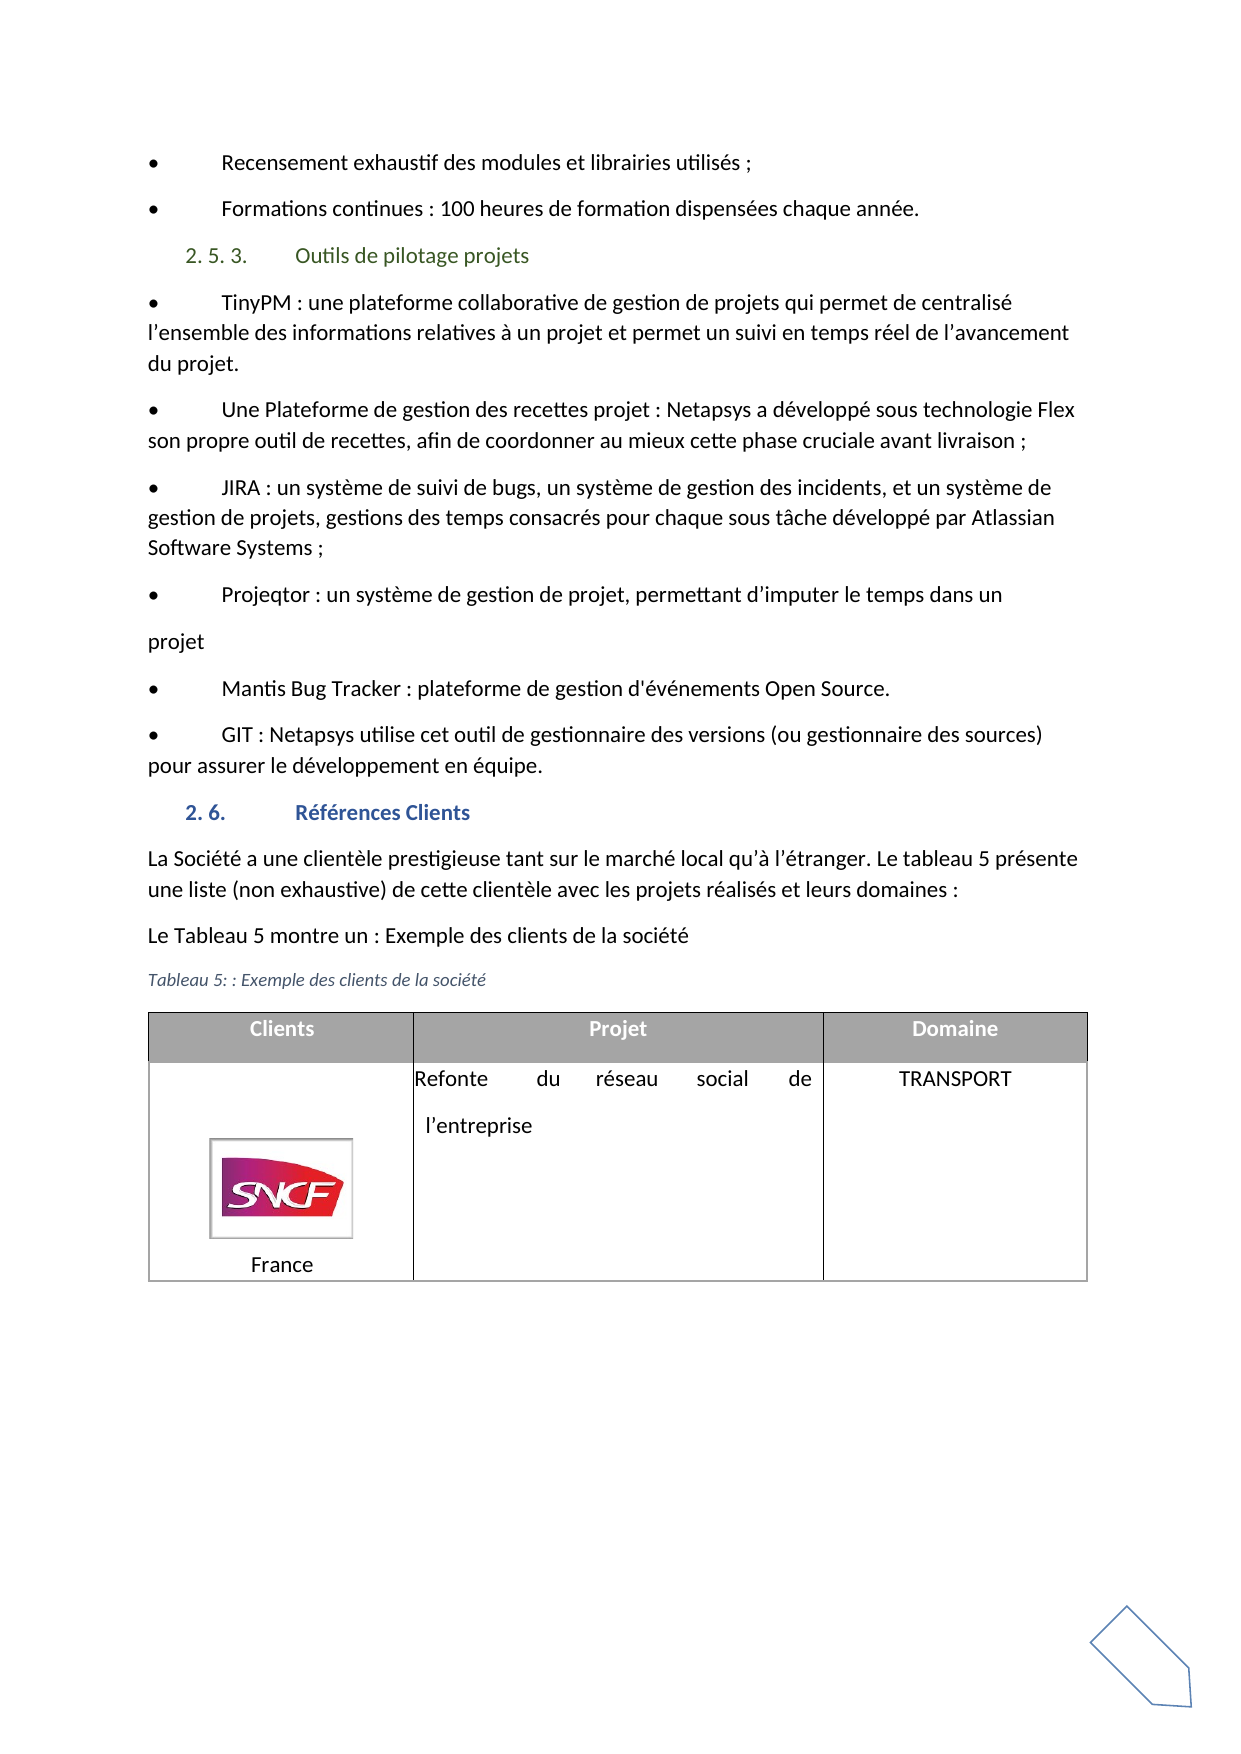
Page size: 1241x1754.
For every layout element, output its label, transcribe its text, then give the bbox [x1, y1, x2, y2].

text • Recensement exhaustif des modules et librairies utilisés ; [148, 148, 1093, 176]
table_header Domaine [824, 1013, 1087, 1061]
table_header [788, 1013, 823, 1061]
table_cell Refonte du réseau social l’entreprise [414, 1063, 788, 1280]
picture [209, 1138, 354, 1239]
text Le Tableau 5 montre un : Exemple des clients de la société [148, 922, 1093, 949]
table_header Clients [149, 1013, 413, 1061]
text • Projeqtor : un système de gestion de projet, permettant d’imputer le temps dans un [148, 580, 1093, 608]
table_header Projet [414, 1013, 788, 1061]
text • JIRA : un système de suivi de bugs, un système de gestion des incidents, et un système de gestion de projets, gestions des temps consacrés pour chaque sous tâche développé par Atlassian Software Systems ; [148, 473, 1093, 561]
text • Mantis Bug Tracker : plateforme de gestion d'événements Open Source. [148, 674, 1093, 702]
text • GIT : Netapsys utilise cet outil de gestionnaire des versions (ou gestionnaire des sources) pour assurer le développement en équipe. [148, 721, 1093, 779]
text La Société a une clientèle prestigieuse tant sur le marché local qu’à l’étranger. Le tableau 5 présente une liste (non exhaustive) de cette clientèle avec les projets réalisés et leurs domaines : [148, 844, 1093, 903]
text • Formations continues : 100 heures de formation dispensées chaque année. [148, 194, 1093, 222]
text Tableau : : Exemple des clients de la société [148, 968, 1093, 991]
table_cell TRANSPORT [824, 1063, 1086, 1280]
list Outils de pilotage projets [185, 241, 1093, 269]
list Références Clients [185, 798, 1093, 826]
text • Une Plateforme de gestion des recettes projet : Netapsys a développé sous technologie Flex son propre outil de recettes, afin de coordonner au mieux cette phase cruciale avant livraison ; [148, 396, 1093, 454]
table_cell de [788, 1063, 823, 1280]
text • TinyPM : une plateforme collaborative de gestion de projets qui permet de centralisé l’ensemble des informations relatives à un projet et permet un suivi en temps réel de l’avancement du projet. [148, 288, 1093, 377]
text projet [148, 627, 1093, 655]
table_cell France [150, 1063, 413, 1280]
